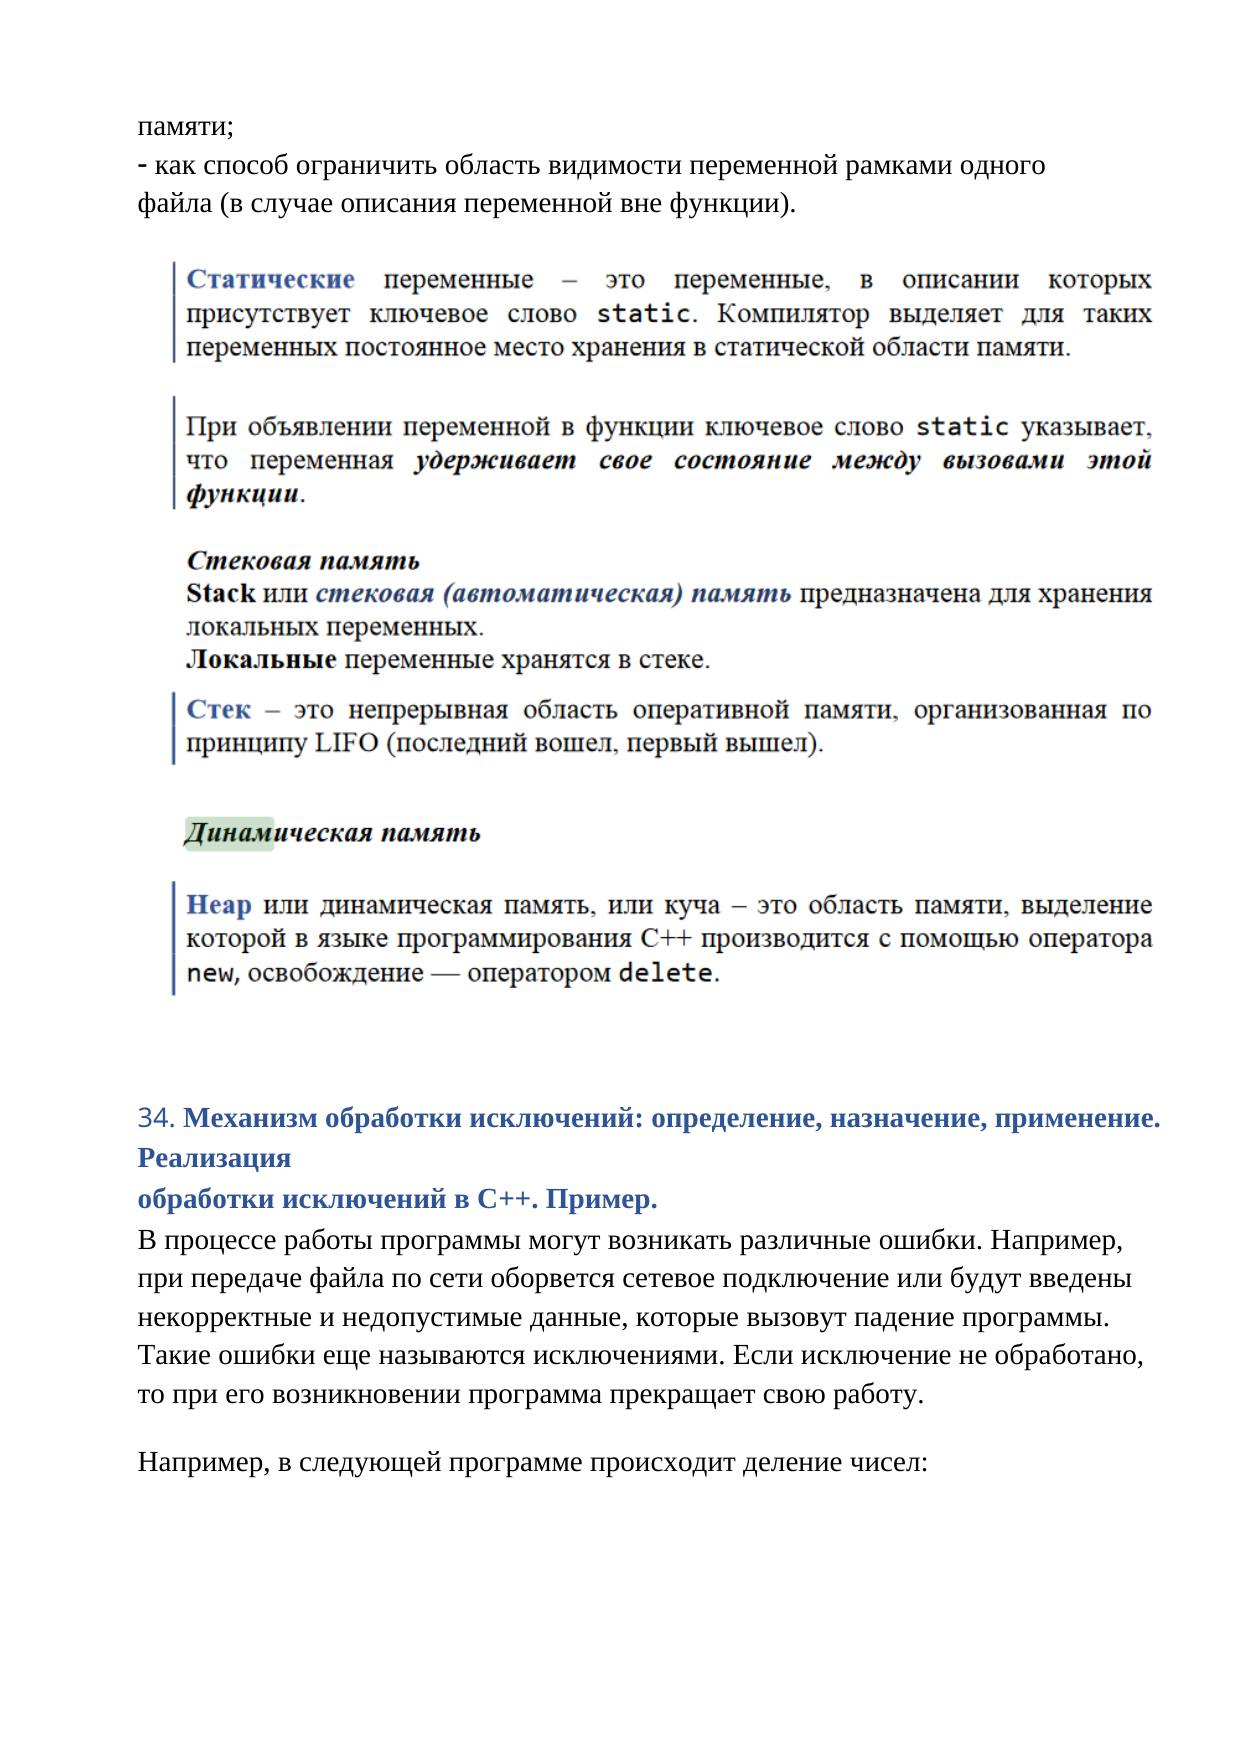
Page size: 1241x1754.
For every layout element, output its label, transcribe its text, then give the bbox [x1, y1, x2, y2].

picture [137, 245, 1183, 1014]
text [137, 108, 1176, 219]
subtitle 34. Механизм обработки исключений: определение, назначение, применение. Реализация обработки исключений в C++. Пример. [137, 1098, 1176, 1216]
text Например, в следующей программе происходит деление чисел: [137, 1444, 1176, 1477]
text В процессе работы программы могут возникать различные ошибки. Например, при передаче файла по сети оборвется сетевое подключение или будут введены некорректные и недопустимые данные, которые вызовут падение программы. Такие ошибки еще называются исключениями. Если исключение не обработано, то при его возникновении программа прекращает свою работу. [137, 1222, 1176, 1409]
